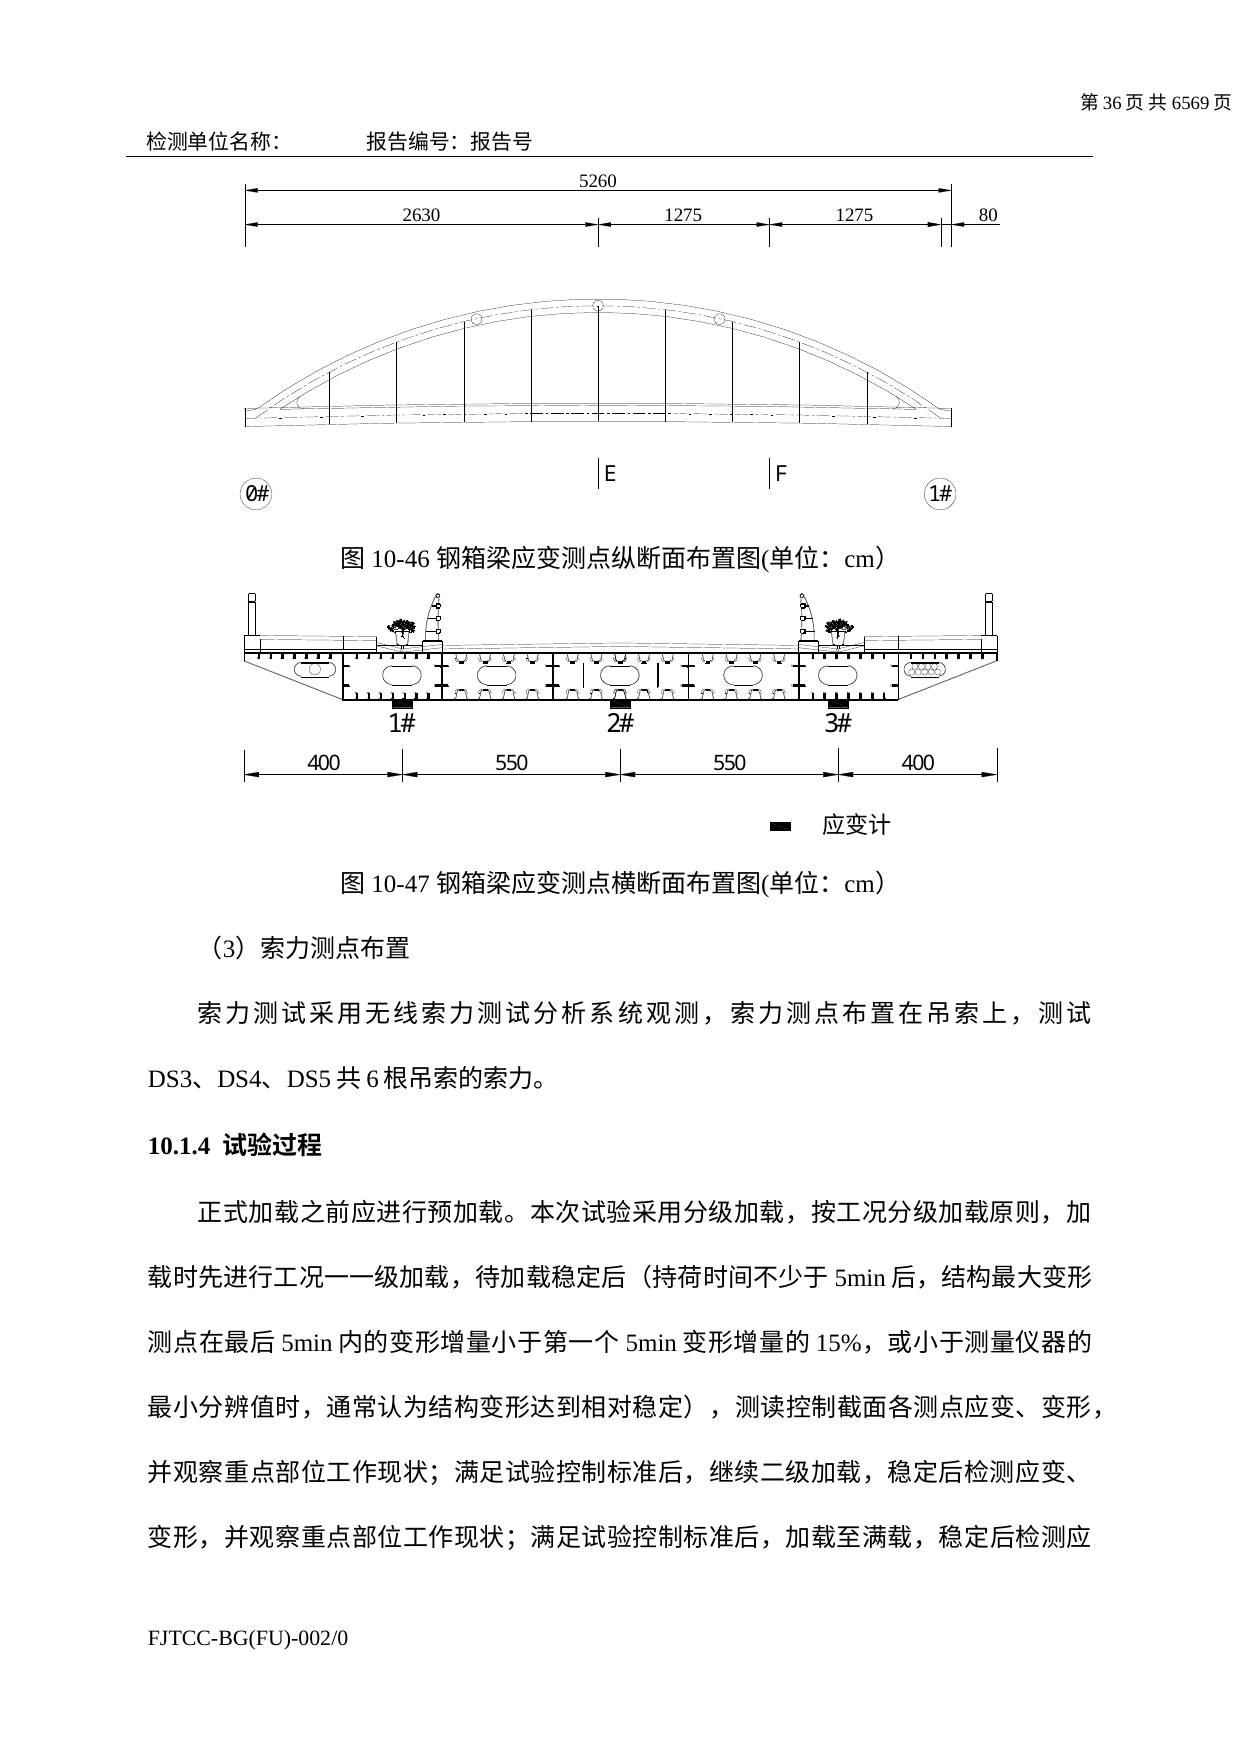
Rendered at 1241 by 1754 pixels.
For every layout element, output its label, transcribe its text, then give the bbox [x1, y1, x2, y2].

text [148, 1178, 1093, 1568]
text 索力测试采用无线索力测试分析系统观测，索力测点布置在吊索上，测试DS3、DS4、DS5共6根吊索的索力。 [148, 979, 1093, 1109]
text （3）索力测点布置 [148, 914, 1093, 979]
subtitle 试验过程 [139, 1109, 1101, 1178]
